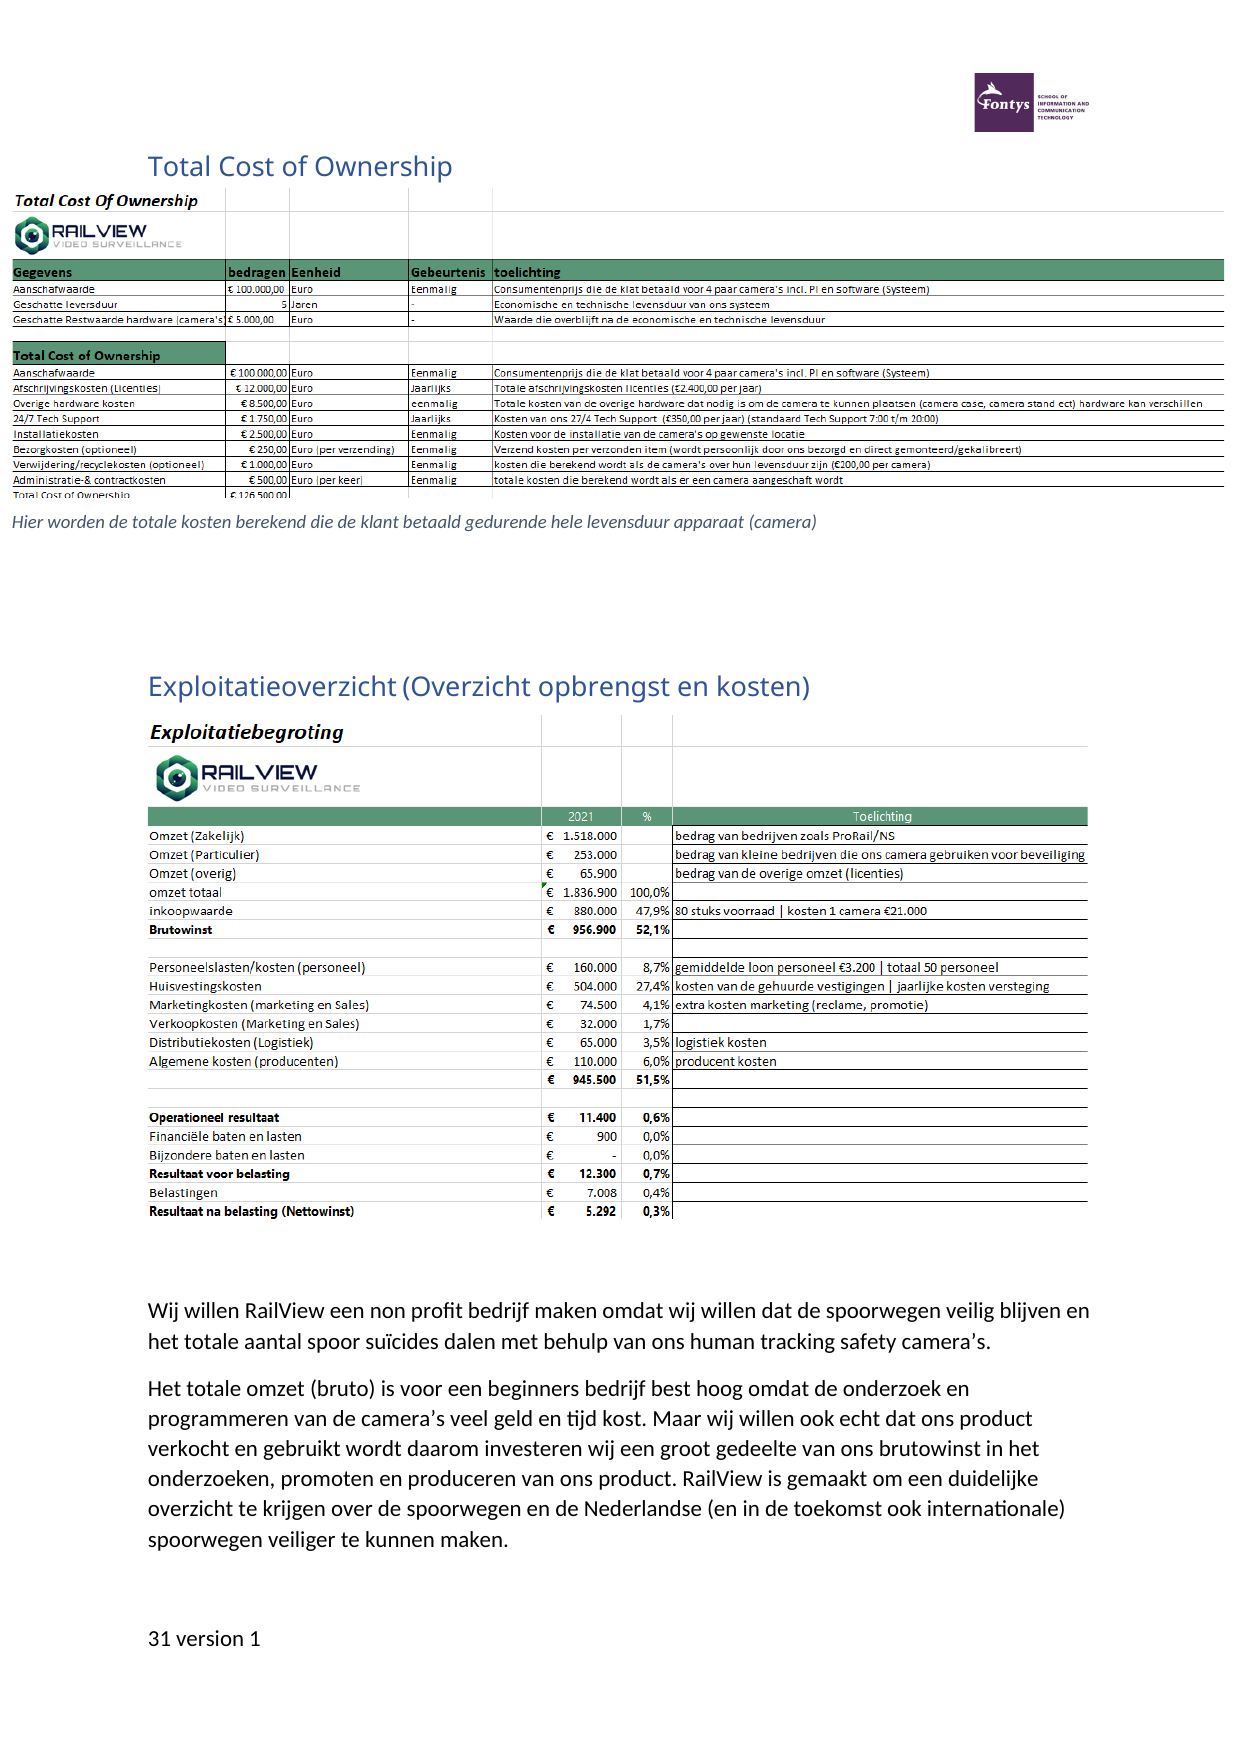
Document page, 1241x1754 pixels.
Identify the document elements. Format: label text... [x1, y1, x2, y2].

picture [147, 715, 1087, 1218]
text Het totale omzet (bruto) is voor een beginners bedrijf best hoog omdat de onderzoek en programmeren van de camera’s veel geld en tijd kost. Maar wij willen ook echt dat ons product verkocht en gebruikt wordt daarom investeren wij een groot gedeelte van ons brutowinst in het onderzoeken, promoten en produceren van ons product. RailView is gemaakt om een duidelijke overzicht te krijgen over de spoorwegen en de Nederlandse (en in de toekomst ook internationale) spoorwegen veiliger te kunnen maken. [148, 1374, 1093, 1553]
text Total Cost of Ownership [148, 148, 1093, 184]
text Exploitatieoverzicht (Overzicht opbrengst en kosten) [148, 667, 1093, 704]
picture [974, 73, 1093, 132]
picture [11, 188, 1224, 498]
text Wij willen RailView een non profit bedrijf maken omdat wij willen dat de spoorwegen veilig blijven en het totale aantal spoor suïcides dalen met behulp van ons human tracking safety camera’s. [148, 1297, 1093, 1355]
